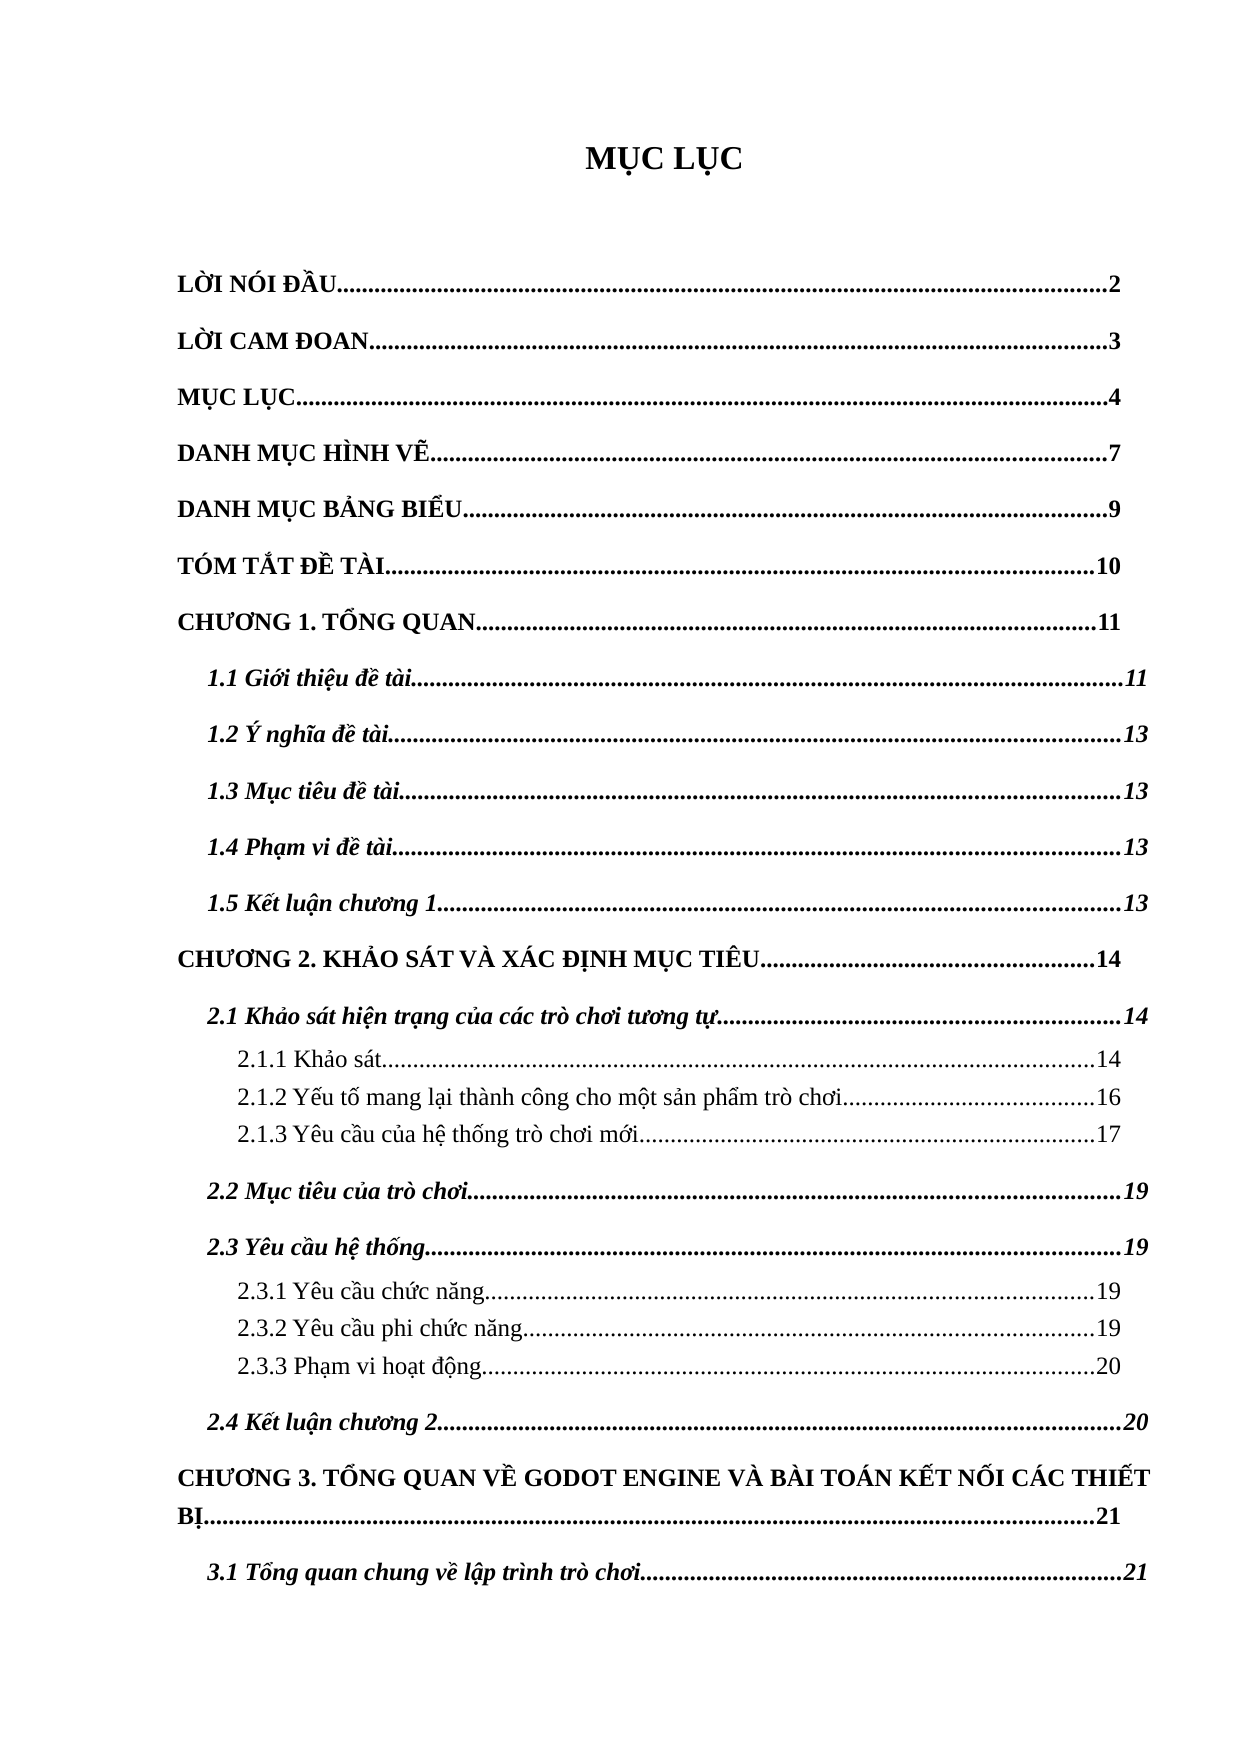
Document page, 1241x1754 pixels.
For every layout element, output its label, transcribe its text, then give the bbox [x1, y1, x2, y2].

text DANH MỤC HÌNH VẼ 7 [177, 434, 1152, 471]
text 1.3 Mục tiêu đề tài 13 [207, 771, 1152, 809]
text CHƯƠNG 1. TỔNG QUAN 11 [177, 603, 1152, 640]
text 2.3.2 Yêu cầu phi chức năng 19 [237, 1309, 1152, 1346]
text 2.3 Yêu cầu hệ thống 19 [207, 1228, 1152, 1265]
text 1.2 Ý nghĩa đề tài 13 [207, 715, 1152, 753]
text 2.1.2 Yếu tố mang lại thành công cho một sản phẩm trò chơi 16 [237, 1078, 1152, 1115]
text LỜI NÓI ĐẦU 2 [177, 265, 1152, 303]
text 2.3.3 Phạm vi hoạt động 20 [237, 1346, 1152, 1384]
text 2.4 Kết luận chương 2 20 [207, 1403, 1152, 1440]
text 2.1.1 Khảo sát 14 [237, 1040, 1152, 1078]
text 2.2 Mục tiêu của trò chơi 19 [207, 1171, 1152, 1209]
text 2.1.3 Yêu cầu của hệ thống trò chơi mới 17 [237, 1115, 1152, 1153]
text 1.4 Phạm vi đề tài 13 [207, 828, 1152, 865]
text MỤC LỤC 4 [177, 378, 1152, 415]
text 2.3.1 Yêu cầu chức năng 19 [237, 1271, 1152, 1309]
text 2.1 Khảo sát hiện trạng của các trò chơi tương tự 14 [207, 996, 1152, 1034]
text 3.1 Tổng quan chung về lập trình trò chơi 21 [207, 1553, 1152, 1590]
text CHƯƠNG 2. KHẢO SÁT VÀ XÁC ĐỊNH MỤC TIÊU 14 [177, 940, 1152, 978]
text TÓM TẮT ĐỀ TÀI 10 [177, 546, 1152, 584]
text DANH MỤC BẢNG BIỂU 9 [177, 490, 1152, 528]
subtitle MỤC LỤC [177, 120, 1152, 195]
text CHƯƠNG 3. TỔNG QUAN VỀ GODOT ENGINE VÀ BÀI TOÁN KẾT NỐI CÁC THIẾT BỊ 21 [177, 1459, 1152, 1534]
text 1.1 Giới thiệu đề tài 11 [207, 659, 1152, 696]
text 1.5 Kết luận chương 1 13 [207, 884, 1152, 921]
text LỜI CAM ĐOAN 3 [177, 321, 1152, 359]
